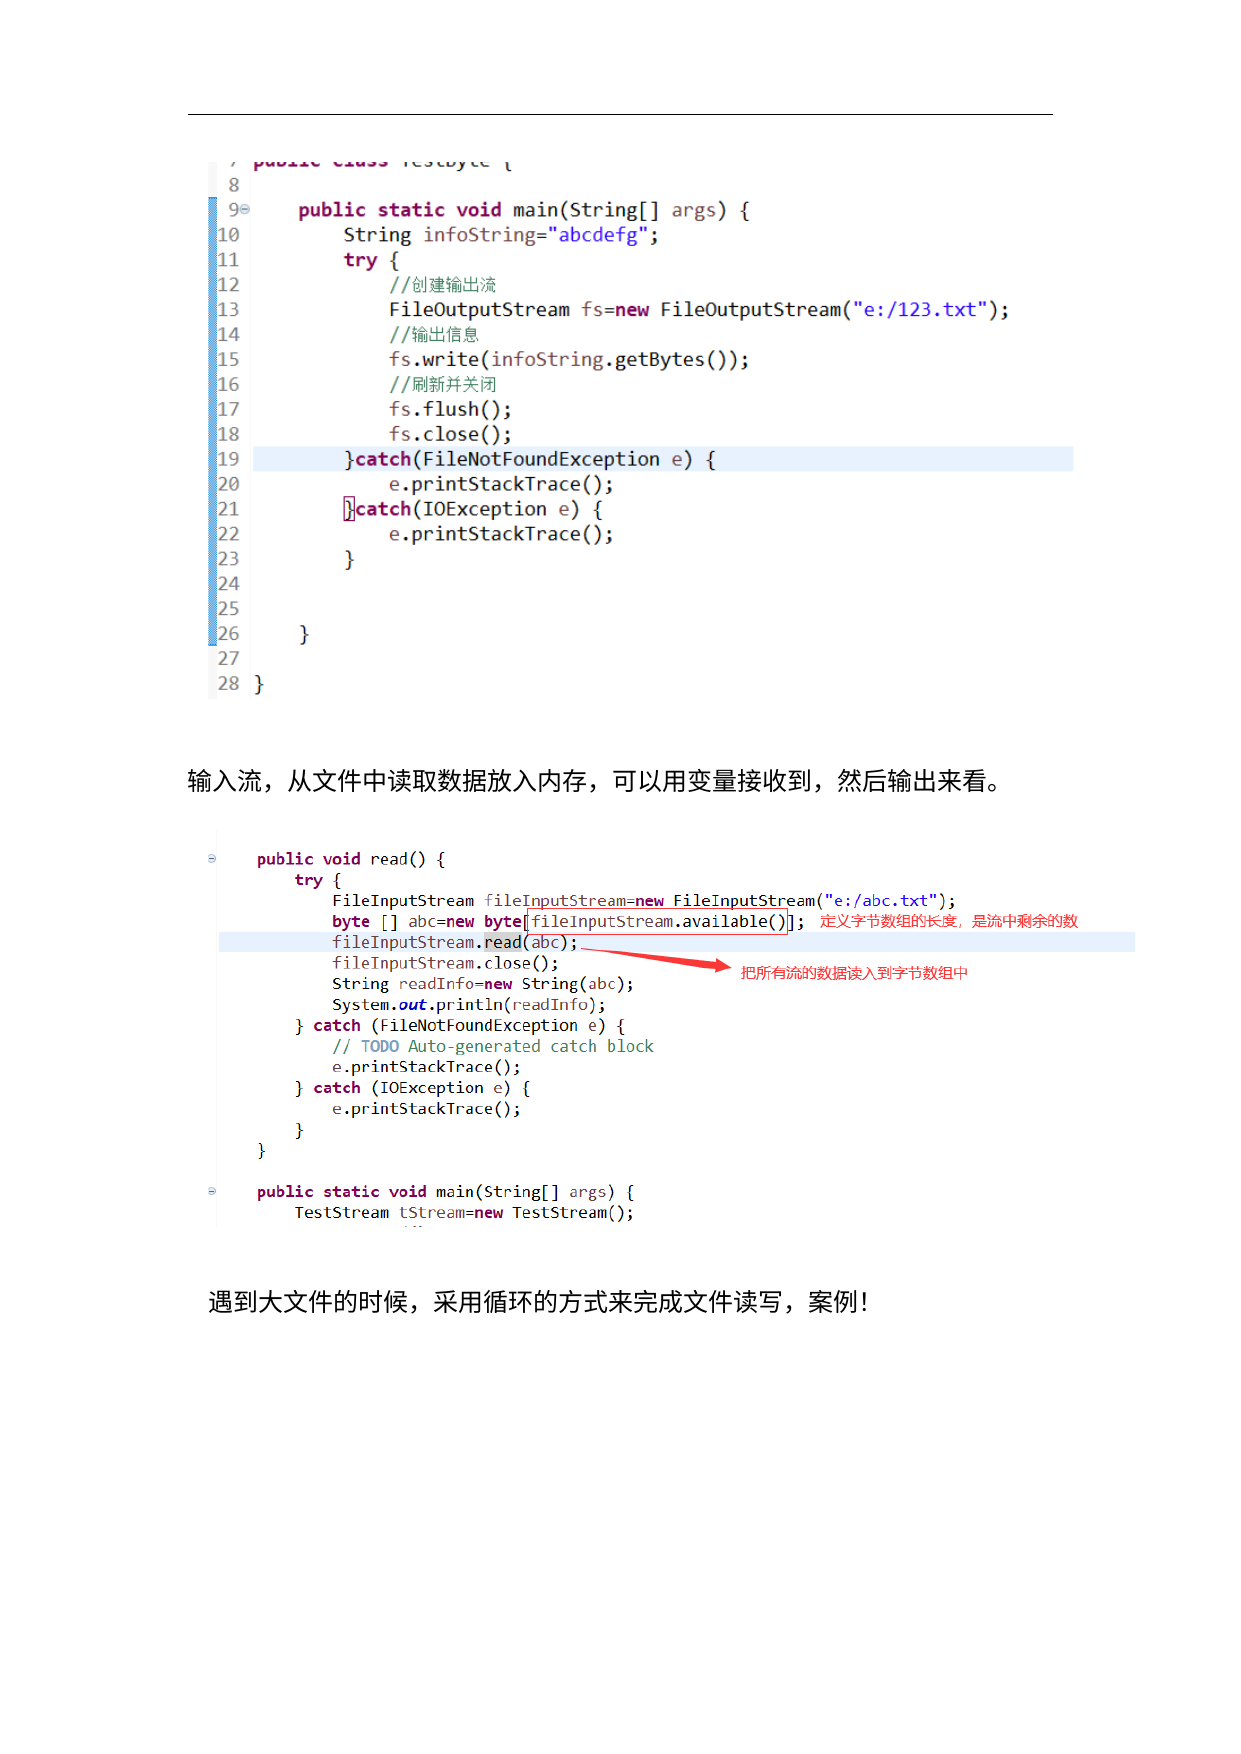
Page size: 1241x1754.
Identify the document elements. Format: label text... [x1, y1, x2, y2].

picture [208, 830, 1136, 1227]
picture [208, 162, 1074, 699]
text 遇到大文件的时候，采用循环的方式来完成文件读写，案例！ [187, 1268, 1053, 1333]
